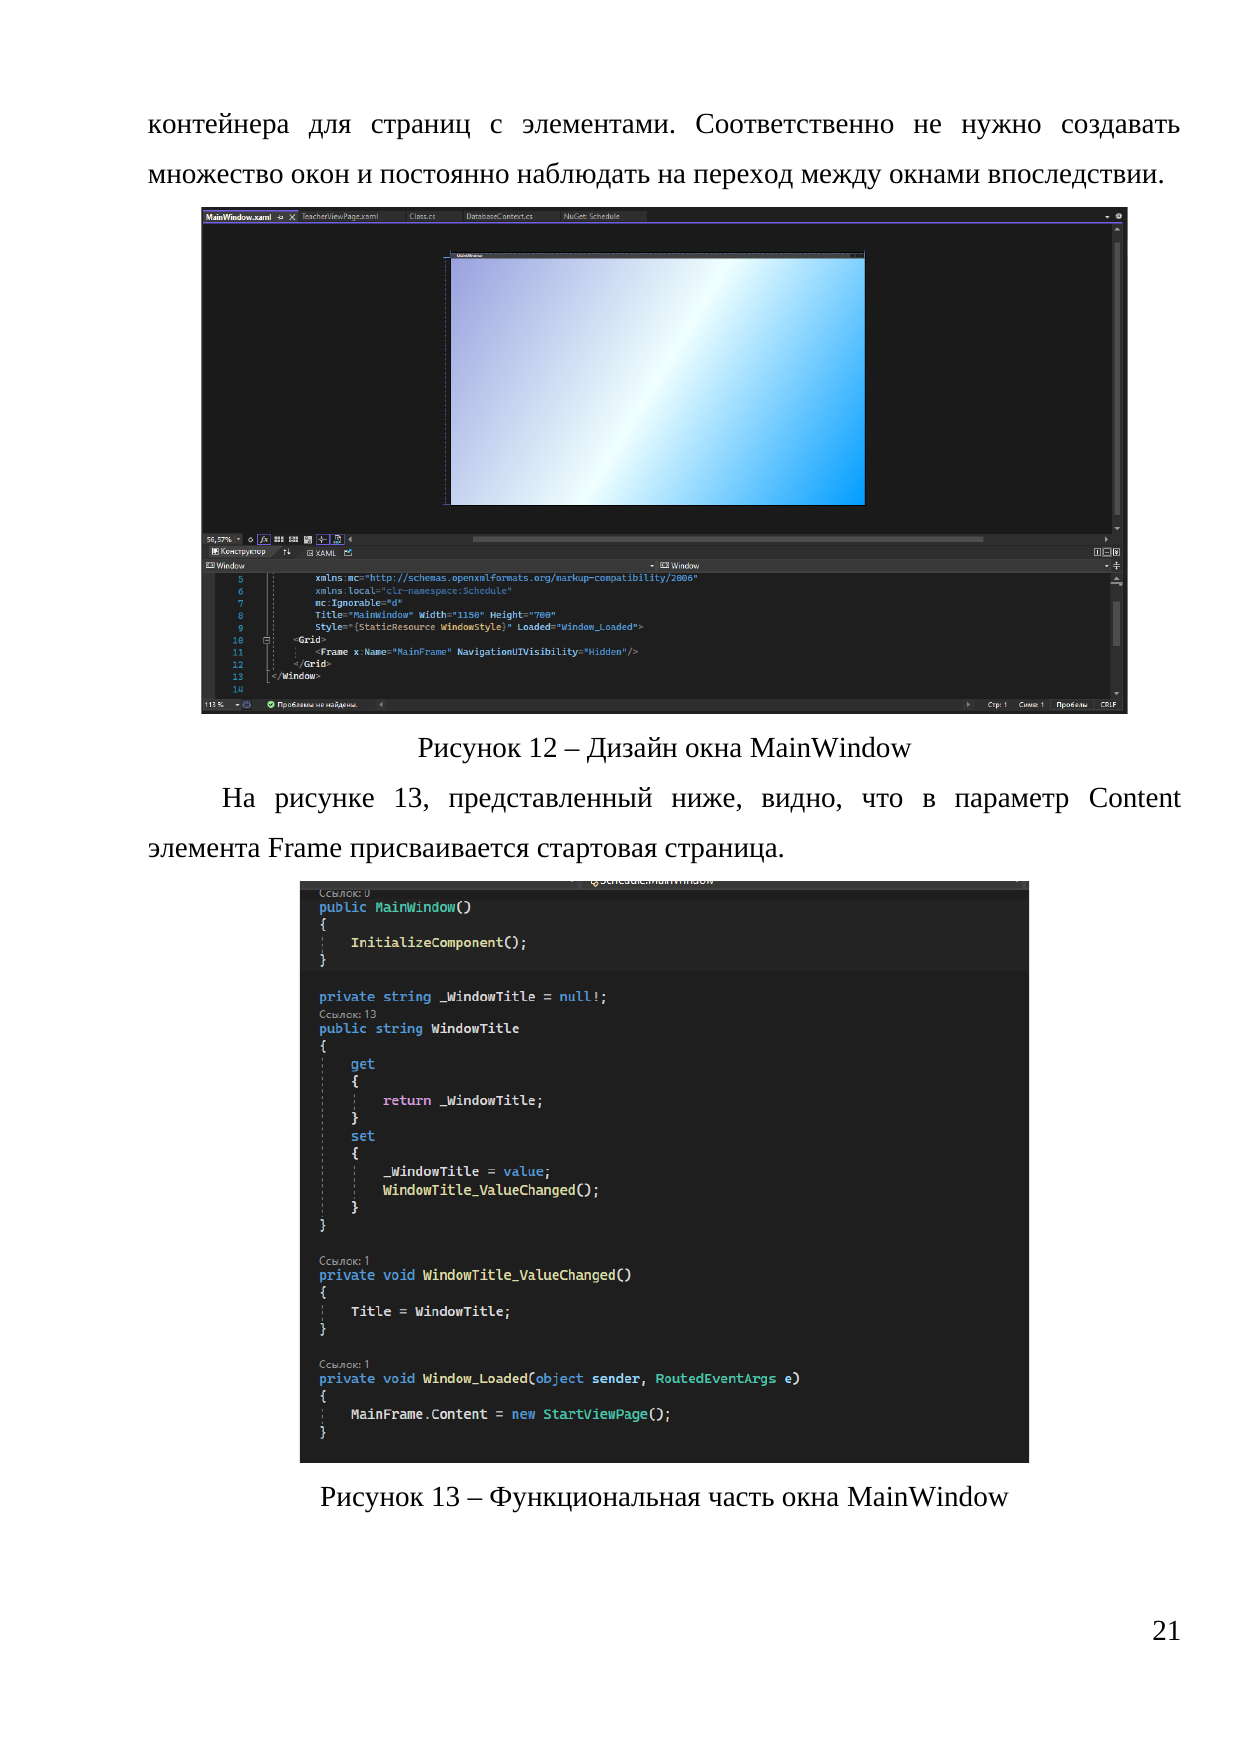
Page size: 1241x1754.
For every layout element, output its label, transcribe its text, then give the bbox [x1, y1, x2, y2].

text Рисунок 13 – Функциональная часть окна MainWindow [148, 1479, 1181, 1512]
picture [201, 207, 1128, 714]
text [148, 106, 1181, 190]
text Рисунок 12 – Дизайн окна MainWindow [148, 730, 1181, 763]
picture [299, 881, 1030, 1463]
text На рисунке 13, представленный ниже, видно, что в параметр Content элемента Frame присваивается стартовая страница. [148, 780, 1181, 864]
